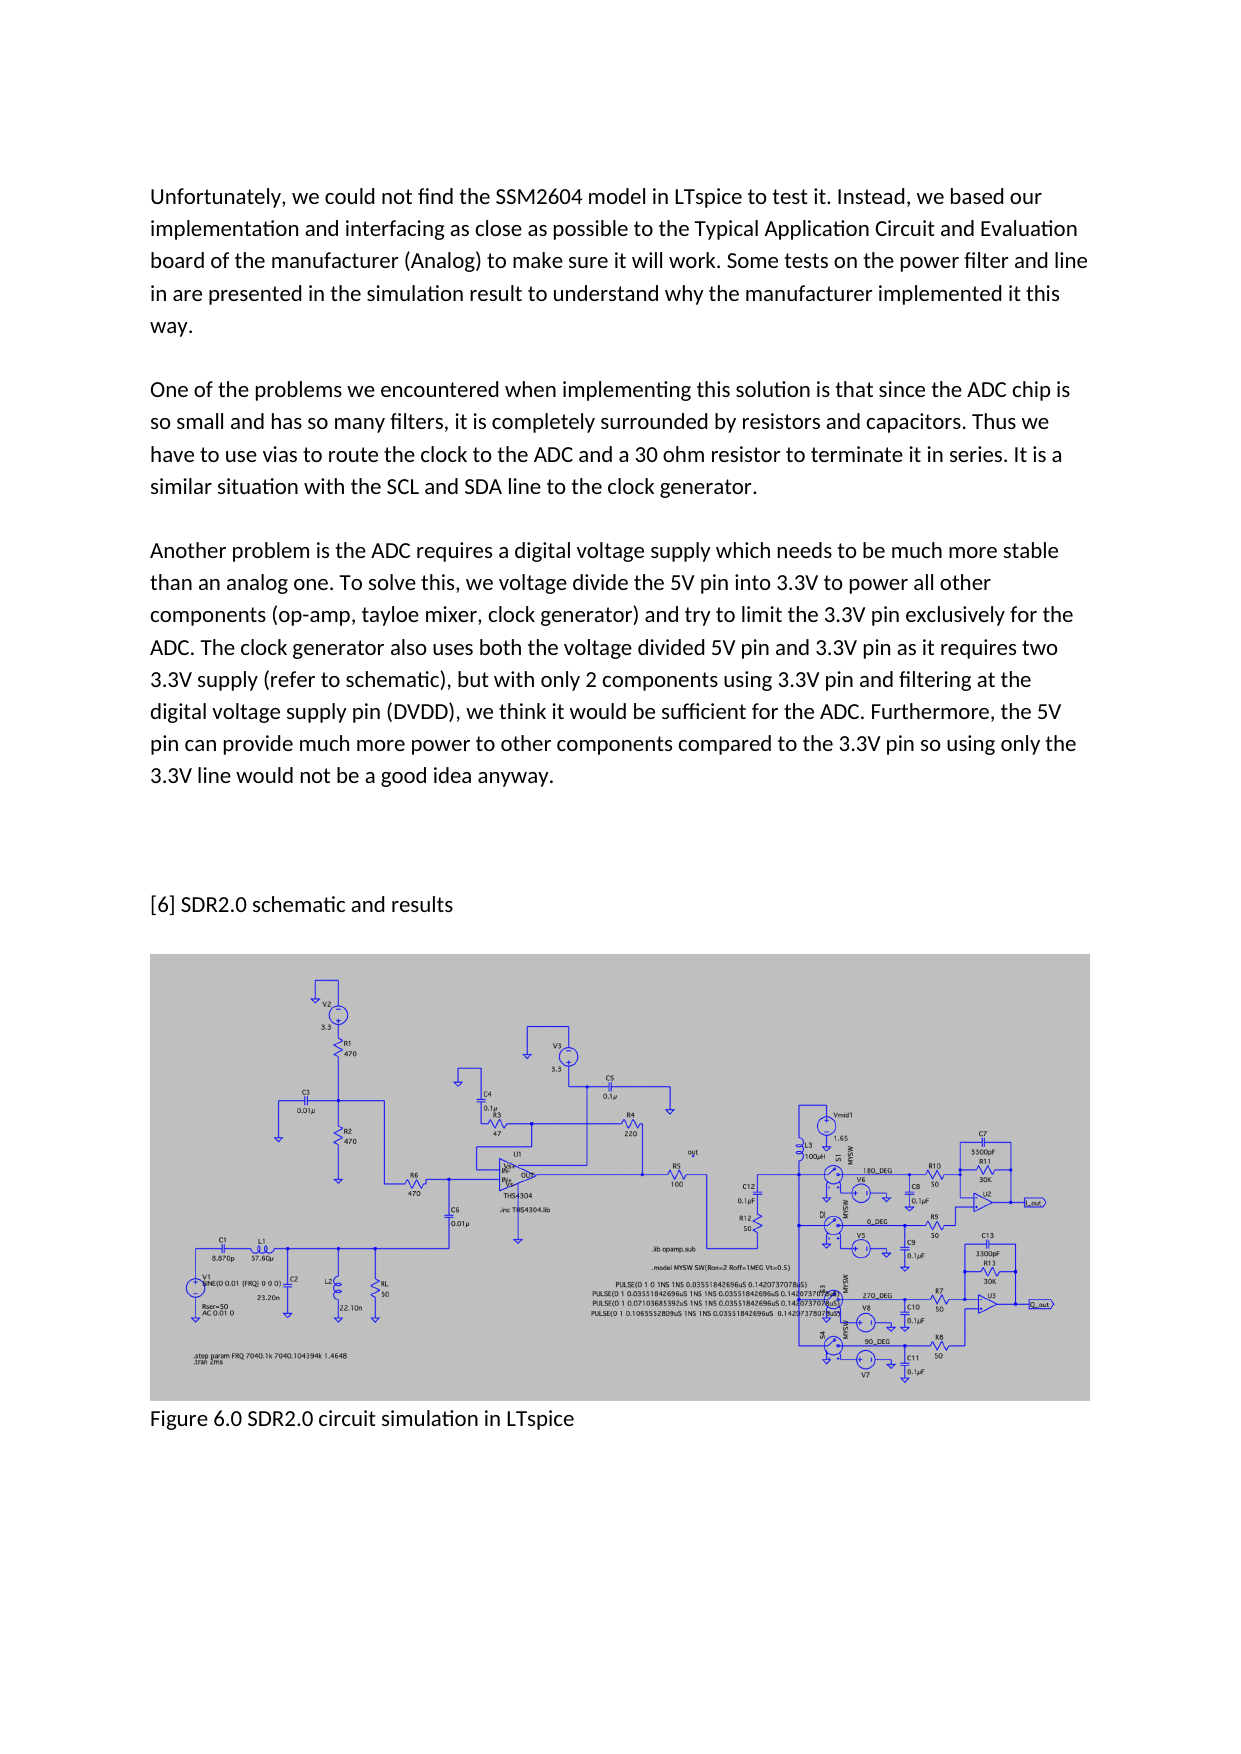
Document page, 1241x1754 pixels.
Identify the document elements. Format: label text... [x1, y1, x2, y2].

text One of the problems we encountered when implementing this solution is that since the ADC chip is so small and has so many filters, it is completely surrounded by resistors and capacitors. Thus we have to use vias to route the clock to the ADC and a 30 ohm resistor to terminate it in series. It is a similar situation with the SCL and SDA line to the clock generator. [150, 375, 1090, 500]
text Unfortunately, we could not find the SSM2604 model in LTspice to test it. Instead, we based our implementation and interfacing as close as possible to the Typical Application Circuit and Evaluation board of the manufacturer (Analog) to make sure it will work. Some tests on the power filter and line in are presented in the simulation result to understand why the manufacturer implemented it this way. [150, 182, 1090, 339]
text Another problem is the ADC requires a digital voltage supply which needs to be much more stable than an analog one. To solve this, we voltage divide the 5V pin into 3.3V to power all other components (op-amp, tayloe mixer, clock generator) and try to limit the 3.3V pin exclusively for the ADC. The clock generator also uses both the voltage divided 5V pin and 3.3V pin as it requires two 3.3V supply (refer to schematic), but with only 2 components using 3.3V pin and filtering at the digital voltage supply pin (DVDD), we think it would be sufficient for the ADC. Furthermore, the 5V pin can provide much more power to other components compared to the 3.3V pin so using only the 3.3V line would not be a good idea anyway. [150, 536, 1090, 789]
text [6] SDR2.0 schematic and results [150, 890, 1090, 918]
text Figure 6.0 SDR2.0 circuit simulation in LTspice [150, 1404, 1090, 1432]
picture [150, 954, 1091, 1401]
